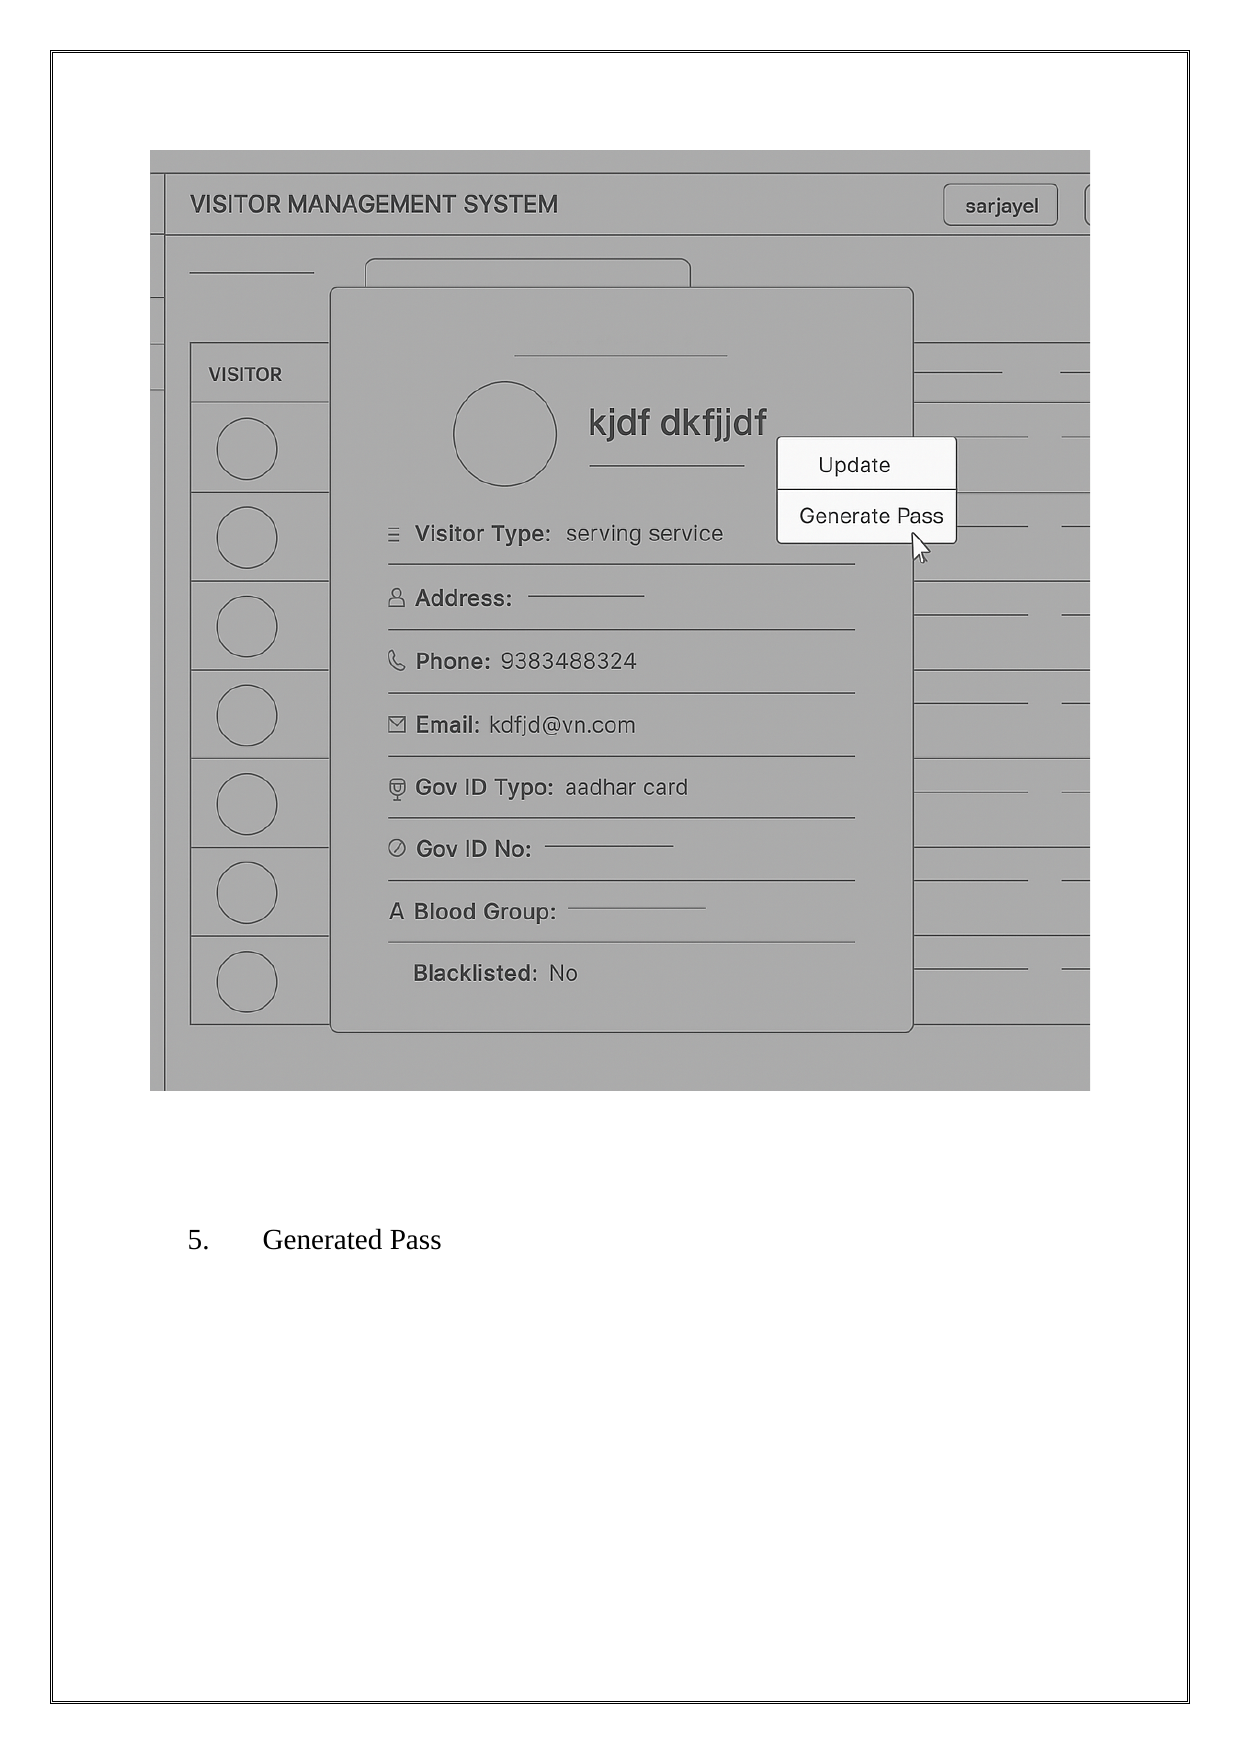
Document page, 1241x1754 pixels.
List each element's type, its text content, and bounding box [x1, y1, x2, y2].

list Generated Pass [187, 1222, 1090, 1256]
picture [150, 150, 1091, 1091]
